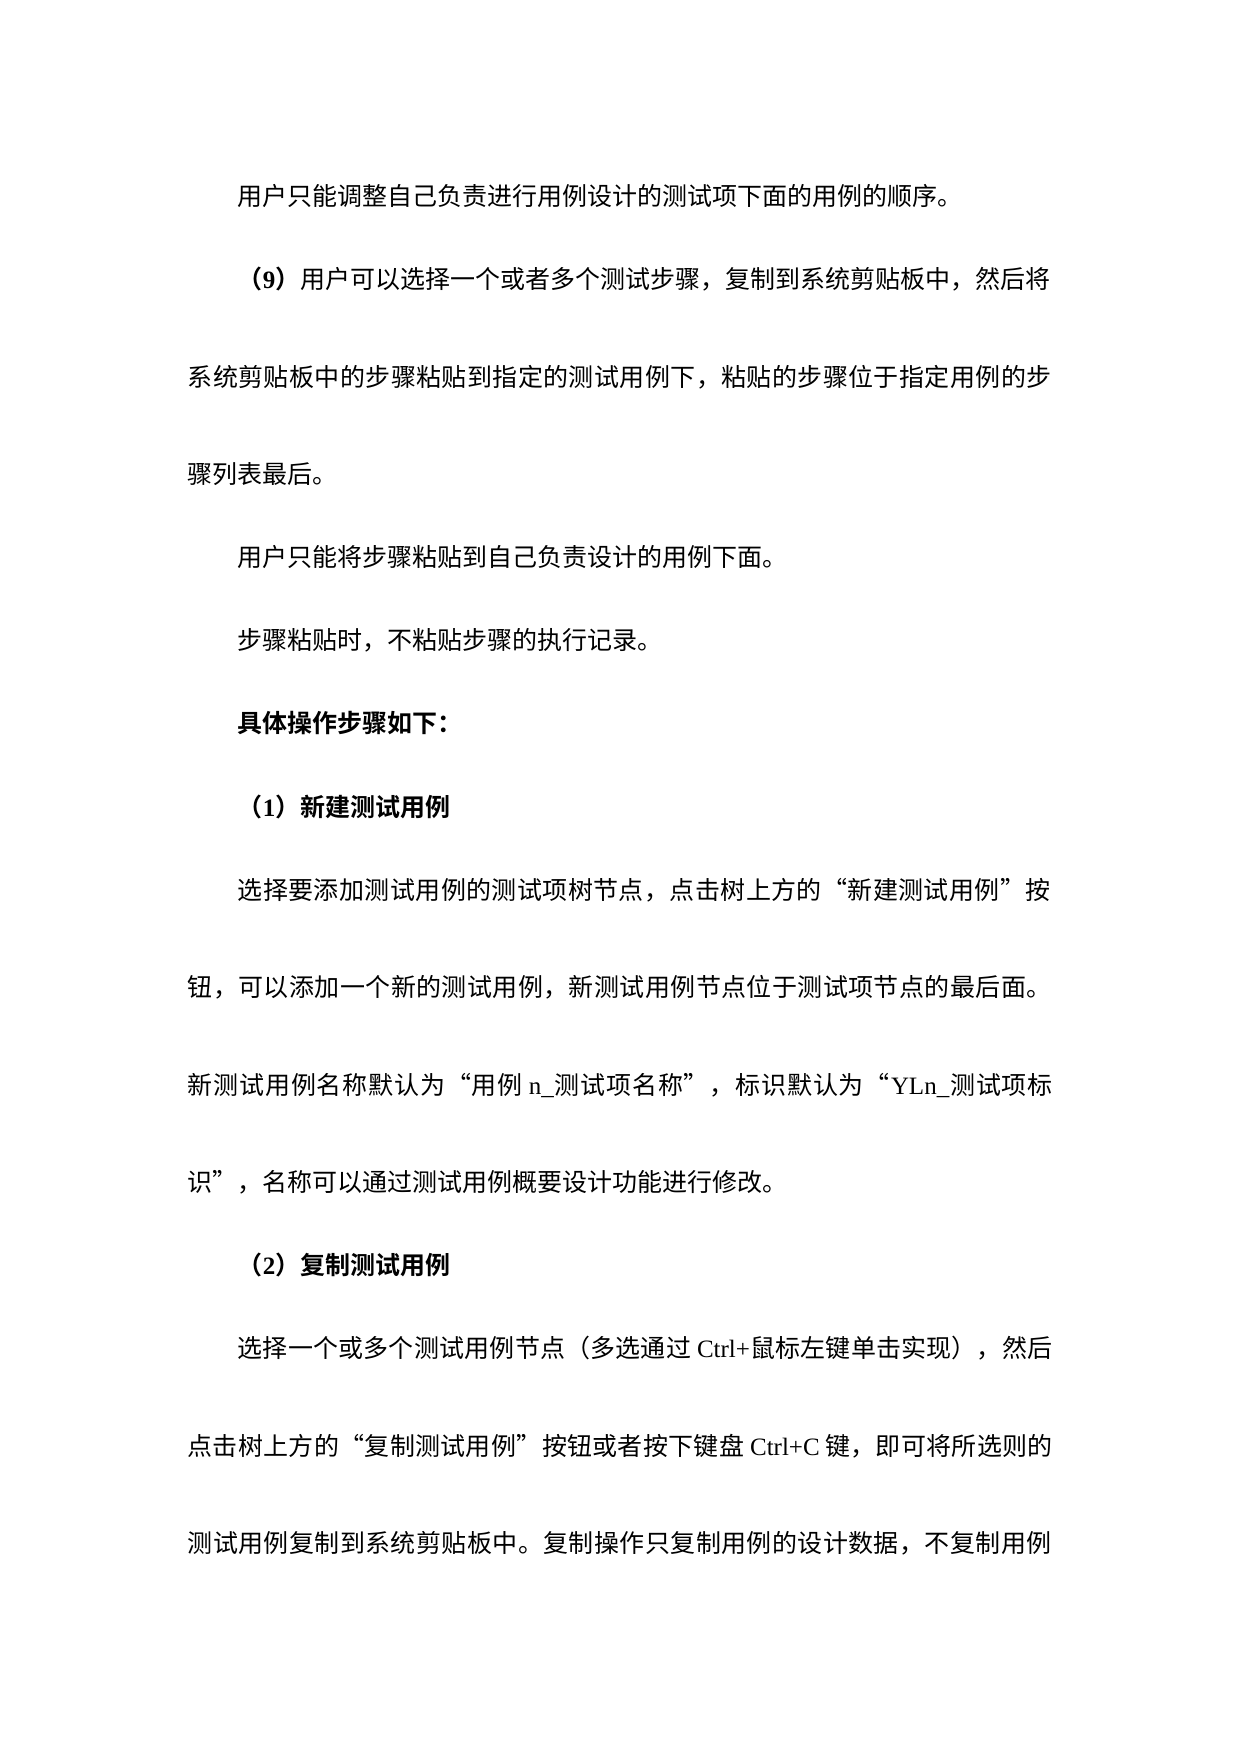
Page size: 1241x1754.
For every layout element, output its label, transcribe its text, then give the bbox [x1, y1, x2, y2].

text （1）新建测试用例 [187, 773, 1053, 838]
text 具体操作步骤如下： [187, 689, 1053, 754]
text （9）用户可以选择一个或者多个测试步骤，复制到系统剪贴板中，然后将系统剪贴板中的步骤粘贴到指定的测试用例下，粘贴的步骤位于指定用例的步骤列表最后。 [187, 245, 1053, 505]
text 用户只能调整自己负责进行用例设计的测试项下面的用例的顺序。 [187, 162, 1053, 227]
text 步骤粘贴时，不粘贴步骤的执行记录。 [187, 606, 1053, 671]
text 选择要添加测试用例的测试项树节点，点击树上方的“新建测试用例”按钮，可以添加一个新的测试用例，新测试用例节点位于测试项节点的最后面。新测试用例名称默认为“用例n_测试项名称”，标识默认为“YLn_测试项标识”，名称可以通过测试用例概要设计功能进行修改。 [187, 856, 1053, 1213]
text 用户只能将步骤粘贴到自己负责设计的用例下面。 [187, 523, 1053, 588]
text （2）复制测试用例 [187, 1231, 1053, 1296]
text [187, 1314, 1053, 1574]
